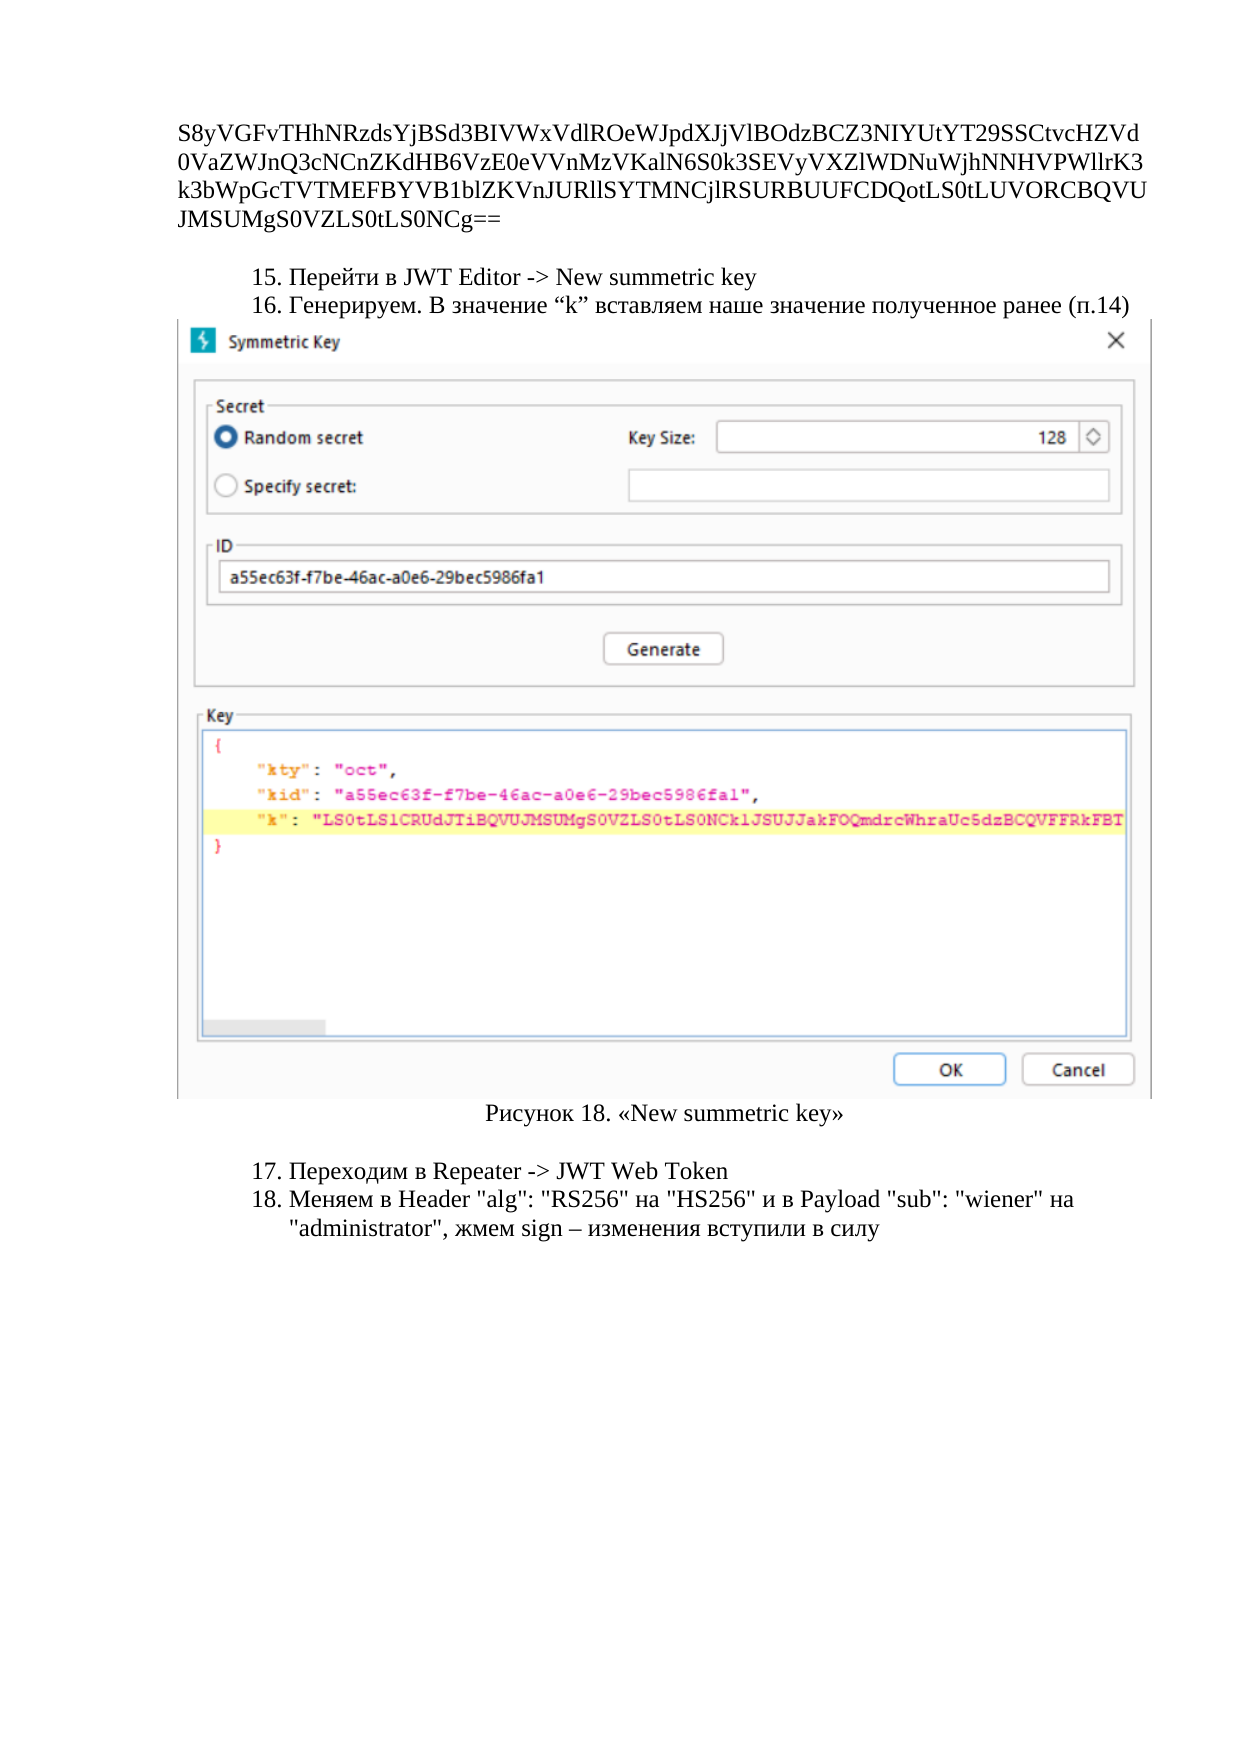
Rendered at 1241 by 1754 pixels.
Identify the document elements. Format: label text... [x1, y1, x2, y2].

list Меняем в Header "alg": "RS256" на "HS256" и в Payload "sub": "wiener" на "administrator", жмем sign – изменения вступили в силу [251, 1184, 1152, 1242]
text Рисунок 18. «New summetric key» [177, 1099, 1152, 1127]
list Генерируем. В значение “k” вставляем наше значение полученное ранее (п.14) [251, 291, 1152, 319]
picture [177, 319, 1152, 1099]
list Переходим в Repeater -> JWT Web Token [251, 1156, 1152, 1184]
list Перейти в JWT Editor -> New summetric key [251, 262, 1152, 291]
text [177, 118, 1152, 233]
